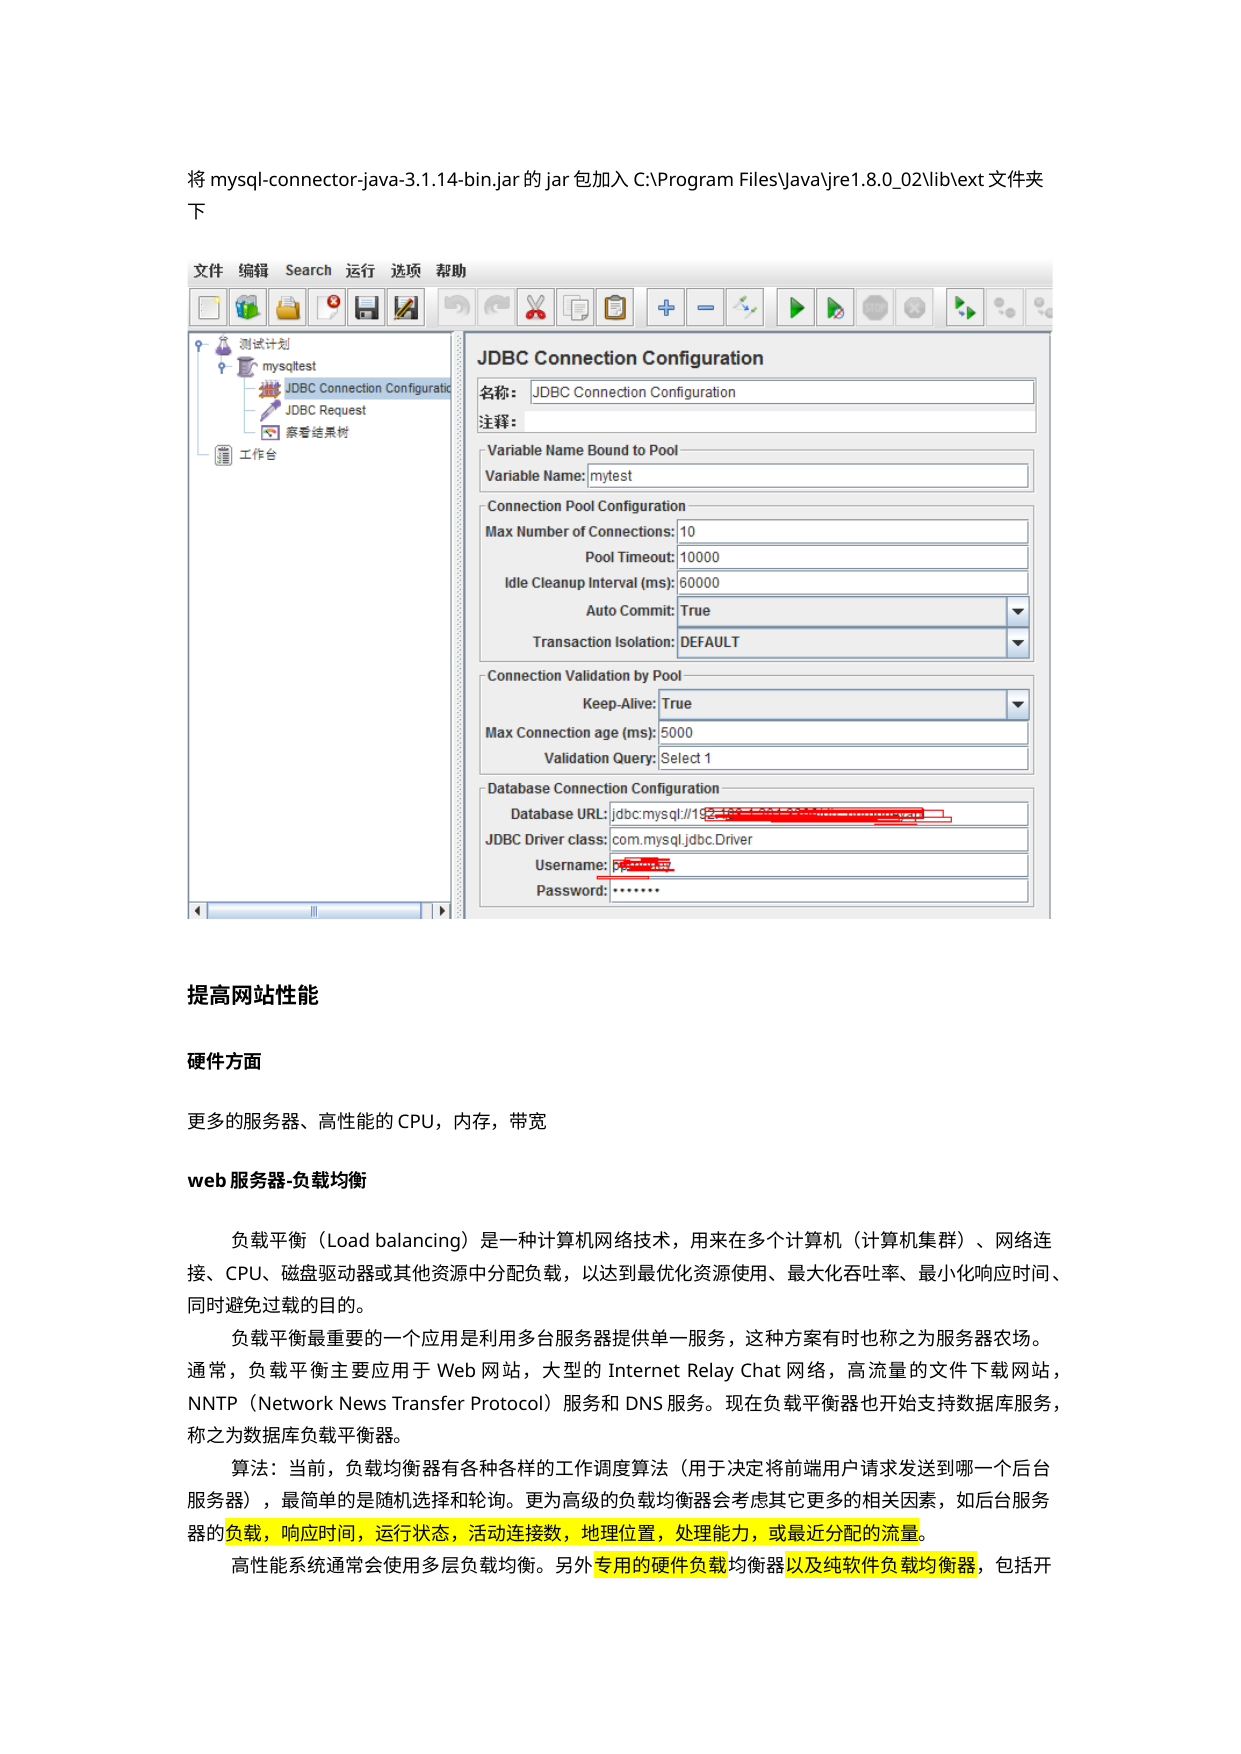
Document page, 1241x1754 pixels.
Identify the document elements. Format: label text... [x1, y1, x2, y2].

text 负载平衡（Load balancing）是一种计算机网络技术，用来在多个计算机（计算机集群）、网络连接、CPU、磁盘驱动器或其他资源中分配负载，以达到最优化资源使用、最大化吞吐率、最小化响应时间、同时避免过载的目的。 [187, 1223, 1053, 1321]
subtitle 提高网站性能 [187, 977, 1053, 1010]
text 更多的服务器、高性能的CPU，内存，带宽 [187, 1104, 1053, 1136]
text 负载平衡最重要的一个应用是利用多台服务器提供单一服务，这种方案有时也称之为服务器农场。通常，负载平衡主要应用于Web网站，大型的Internet Relay Chat网络，高流量的文件下载网站，NNTP（Network News Transfer Protocol）服务和DNS服务。现在负载平衡器也开始支持数据库服务，称之为数据库负载平衡器。 [187, 1321, 1053, 1451]
subtitle web服务器-负载均衡 [187, 1163, 1053, 1196]
picture [187, 259, 1053, 919]
text 算法：当前，负载均衡器有各种各样的工作调度算法（用于决定将前端用户请求发送到哪一个后台服务器），最简单的是随机选择和轮询。更为高级的负载均衡器会考虑其它更多的相关因素，如后台服务器的负载，响应时间，运行状态，活动连接数，地理位置，处理能力，或最近分配的流量。 [187, 1451, 1053, 1548]
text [187, 1548, 1053, 1581]
subtitle 硬件方面 [187, 1044, 1053, 1077]
text 将mysql-connector-java-3.1.14-bin.jar的jar包加入C:\Program Files\Java\jre1.8.0_02\lib\ext文件夹下 [187, 162, 1053, 227]
